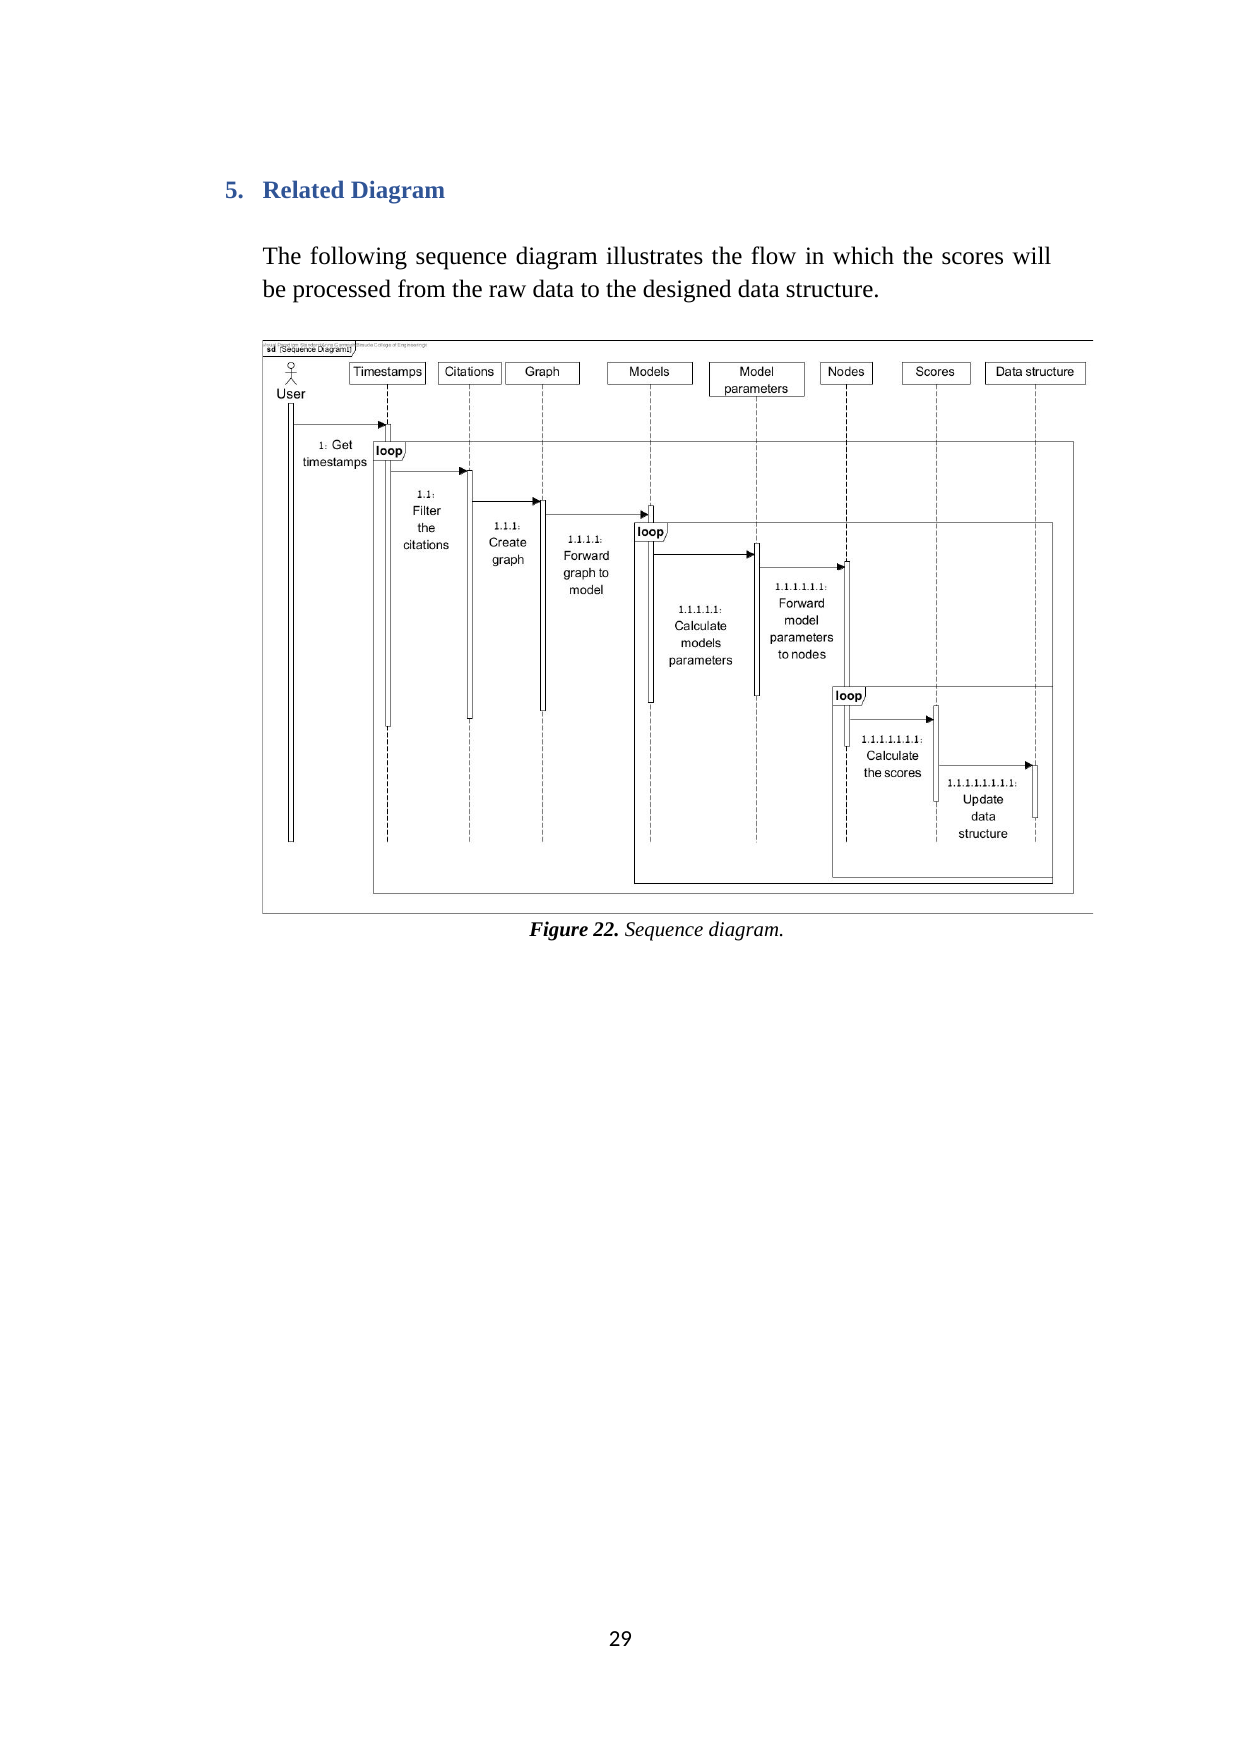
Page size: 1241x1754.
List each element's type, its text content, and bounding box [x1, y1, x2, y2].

text The following sequence diagram illustrates the flow in which the scores will be processed from the raw data to the designed data structure. [262, 241, 1053, 303]
text Figure 22. Sequence diagram. [262, 917, 1053, 941]
picture [262, 340, 1094, 914]
subtitle Related Diagram [225, 175, 1053, 204]
